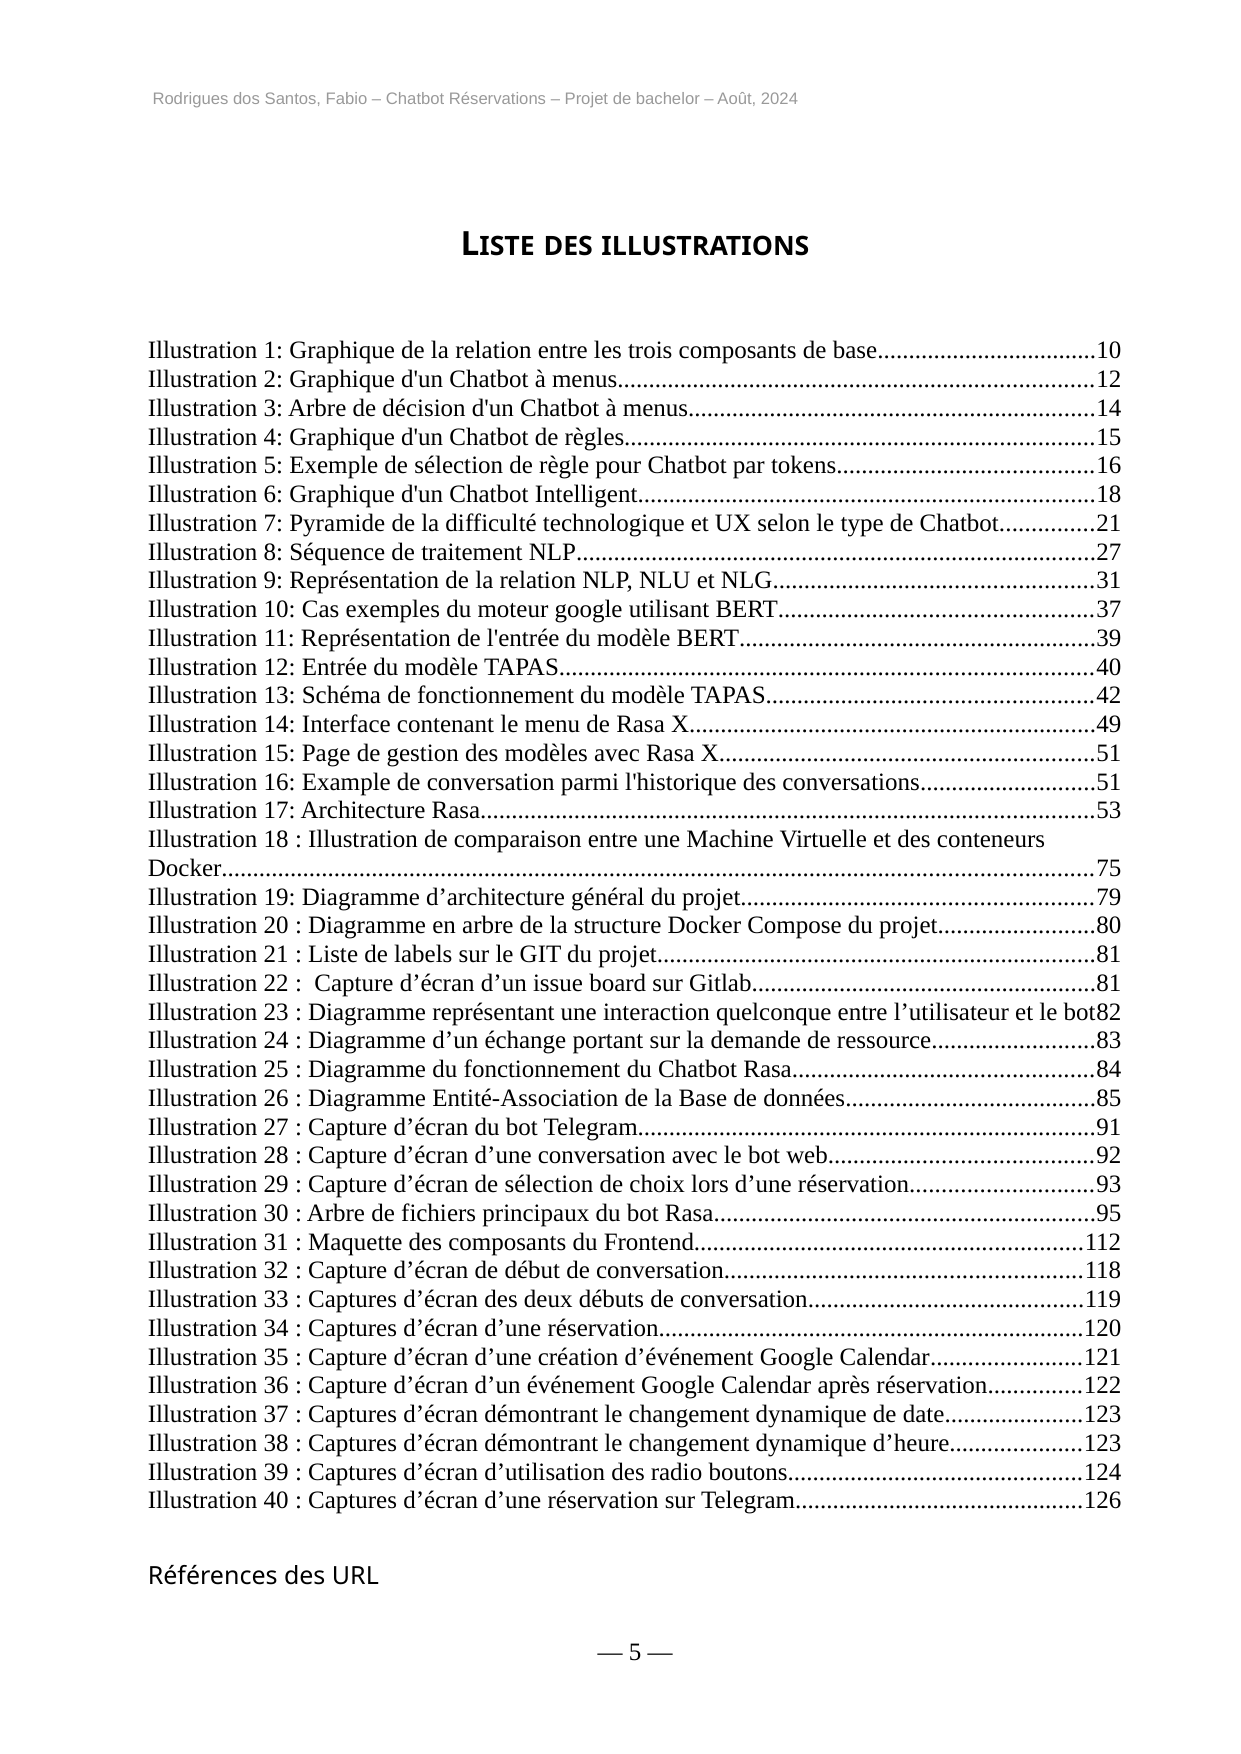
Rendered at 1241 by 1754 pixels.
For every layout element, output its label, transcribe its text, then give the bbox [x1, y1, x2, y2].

text Illustration 14: Interface contenant le menu de Rasa X 49 [148, 709, 1122, 738]
text Illustration 10: Cas exemples du moteur google utilisant BERT 37 [148, 594, 1122, 623]
text Illustration 37 : Captures d’écran démontrant le changement dynamique de date 123 [148, 1399, 1122, 1428]
text Illustration 17: Architecture Rasa 53 [148, 795, 1122, 824]
text Illustration 30 : Arbre de fichiers principaux du bot Rasa 95 [148, 1198, 1122, 1227]
text Illustration 23 : Diagramme représentant une interaction quelconque entre l’utilisateur et le bot 82 [148, 997, 1122, 1025]
text Illustration 22 : Capture d’écran d’un issue board sur Gitlab 81 [148, 968, 1122, 997]
text Références des URL [148, 1557, 1122, 1591]
text Illustration 40 : Captures d’écran d’une réservation sur Telegram 126 [148, 1485, 1122, 1514]
text Illustration 9: Représentation de la relation NLP, NLU et NLG 31 [148, 565, 1122, 594]
text Illustration 25 : Diagramme du fonctionnement du Chatbot Rasa 84 [148, 1054, 1122, 1083]
text Illustration 4: Graphique d'un Chatbot de règles 15 [148, 422, 1122, 450]
text Illustration 38 : Captures d’écran démontrant le changement dynamique d’heure 123 [148, 1428, 1122, 1457]
text Illustration 24 : Diagramme d’un échange portant sur la demande de ressource 83 [148, 1025, 1122, 1054]
text Illustration 21 : Liste de labels sur le GIT du projet 81 [148, 939, 1122, 968]
text Illustration 7: Pyramide de la difficulté technologique et UX selon le type de Chatbot 21 [148, 508, 1122, 537]
text Illustration 5: Exemple de sélection de règle pour Chatbot par tokens 16 [148, 450, 1122, 479]
text Illustration 8: Séquence de traitement NLP 27 [148, 537, 1122, 565]
text Illustration 34 : Captures d’écran d’une réservation 120 [148, 1313, 1122, 1342]
text Illustration 12: Entrée du modèle TAPAS 40 [148, 652, 1122, 680]
text Illustration 20 : Diagramme en arbre de la structure Docker Compose du projet 80 [148, 910, 1122, 939]
text Illustration 39 : Captures d’écran d’utilisation des radio boutons 124 [148, 1457, 1122, 1485]
text Illustration 18 : Illustration de comparaison entre une Machine Virtuelle et des conteneurs Docker 75 [148, 824, 1122, 882]
text Illustration 3: Arbre de décision d'un Chatbot à menus 14 [148, 393, 1122, 422]
text Illustration 2: Graphique d'un Chatbot à menus 12 [148, 364, 1122, 393]
text Illustration 29 : Capture d’écran de sélection de choix lors d’une réservation 93 [148, 1169, 1122, 1198]
text Liste des illustrations [148, 220, 1122, 265]
text Illustration 16: Example de conversation parmi l'historique des conversations 51 [148, 767, 1122, 795]
text Illustration 15: Page de gestion des modèles avec Rasa X 51 [148, 738, 1122, 767]
text Illustration 26 : Diagramme Entité-Association de la Base de données 85 [148, 1083, 1122, 1112]
text Illustration 32 : Capture d’écran de début de conversation 118 [148, 1255, 1122, 1284]
text Illustration 33 : Captures d’écran des deux débuts de conversation 119 [148, 1284, 1122, 1313]
text Illustration 11: Représentation de l'entrée du modèle BERT 39 [148, 623, 1122, 652]
text Illustration 19: Diagramme d’architecture général du projet 79 [148, 882, 1122, 910]
text Illustration 1: Graphique de la relation entre les trois composants de base 10 [148, 335, 1122, 364]
text Illustration 31 : Maquette des composants du Frontend 112 [148, 1227, 1122, 1255]
text Illustration 27 : Capture d’écran du bot Telegram 91 [148, 1112, 1122, 1140]
text Illustration 28 : Capture d’écran d’une conversation avec le bot web. 92 [148, 1140, 1122, 1169]
text Illustration 13: Schéma de fonctionnement du modèle TAPAS 42 [148, 680, 1122, 709]
text Illustration 35 : Capture d’écran d’une création d’événement Google Calendar 121 [148, 1342, 1122, 1370]
text Illustration 6: Graphique d'un Chatbot Intelligent 18 [148, 479, 1122, 508]
text Illustration 36 : Capture d’écran d’un événement Google Calendar après réservation 122 [148, 1370, 1122, 1399]
